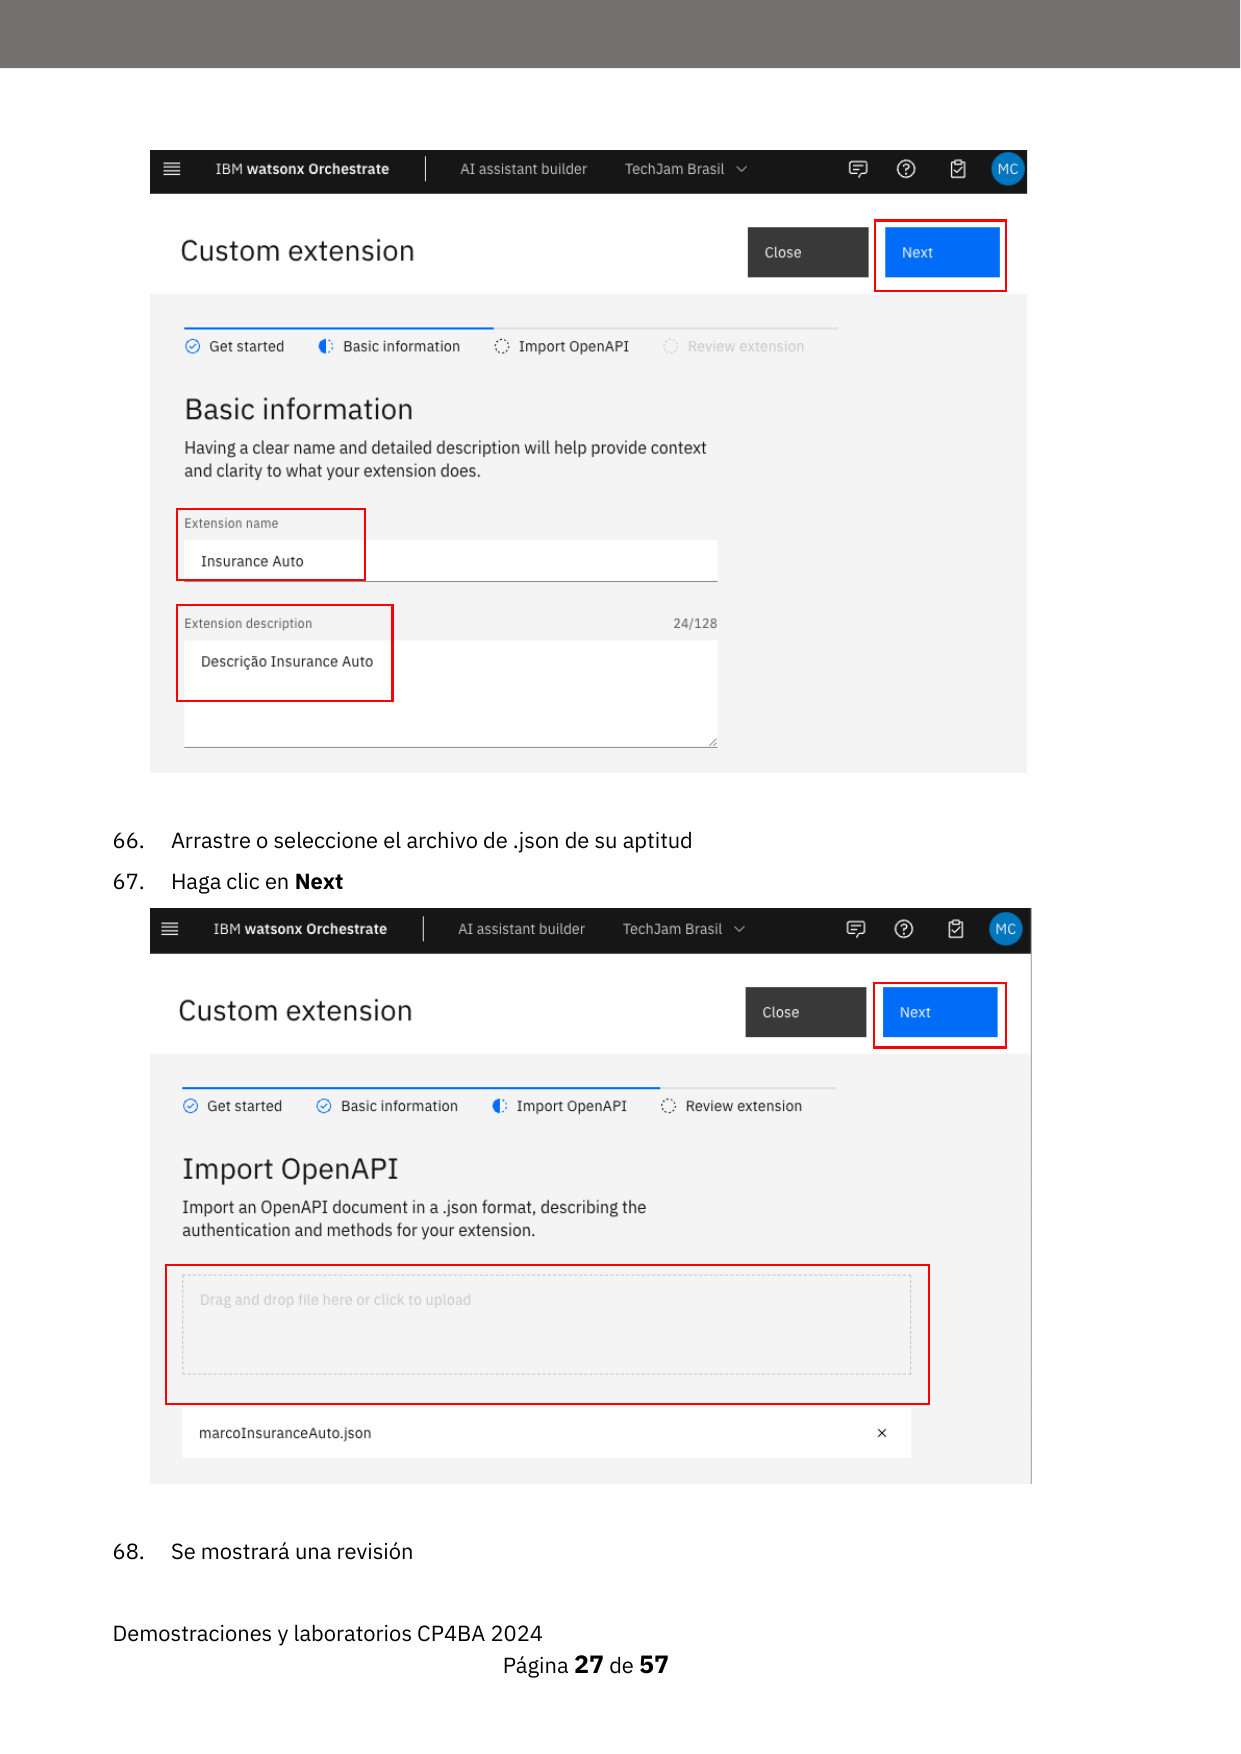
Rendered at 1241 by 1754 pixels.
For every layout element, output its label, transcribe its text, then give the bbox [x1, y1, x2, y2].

picture [150, 908, 1032, 1484]
picture [150, 150, 1028, 773]
list Arrastre o seleccione el archivo de .json de su aptitud [112, 826, 1128, 855]
list Haga clic en Next [112, 867, 1128, 896]
list Se mostrará una revisión [112, 1537, 1128, 1565]
